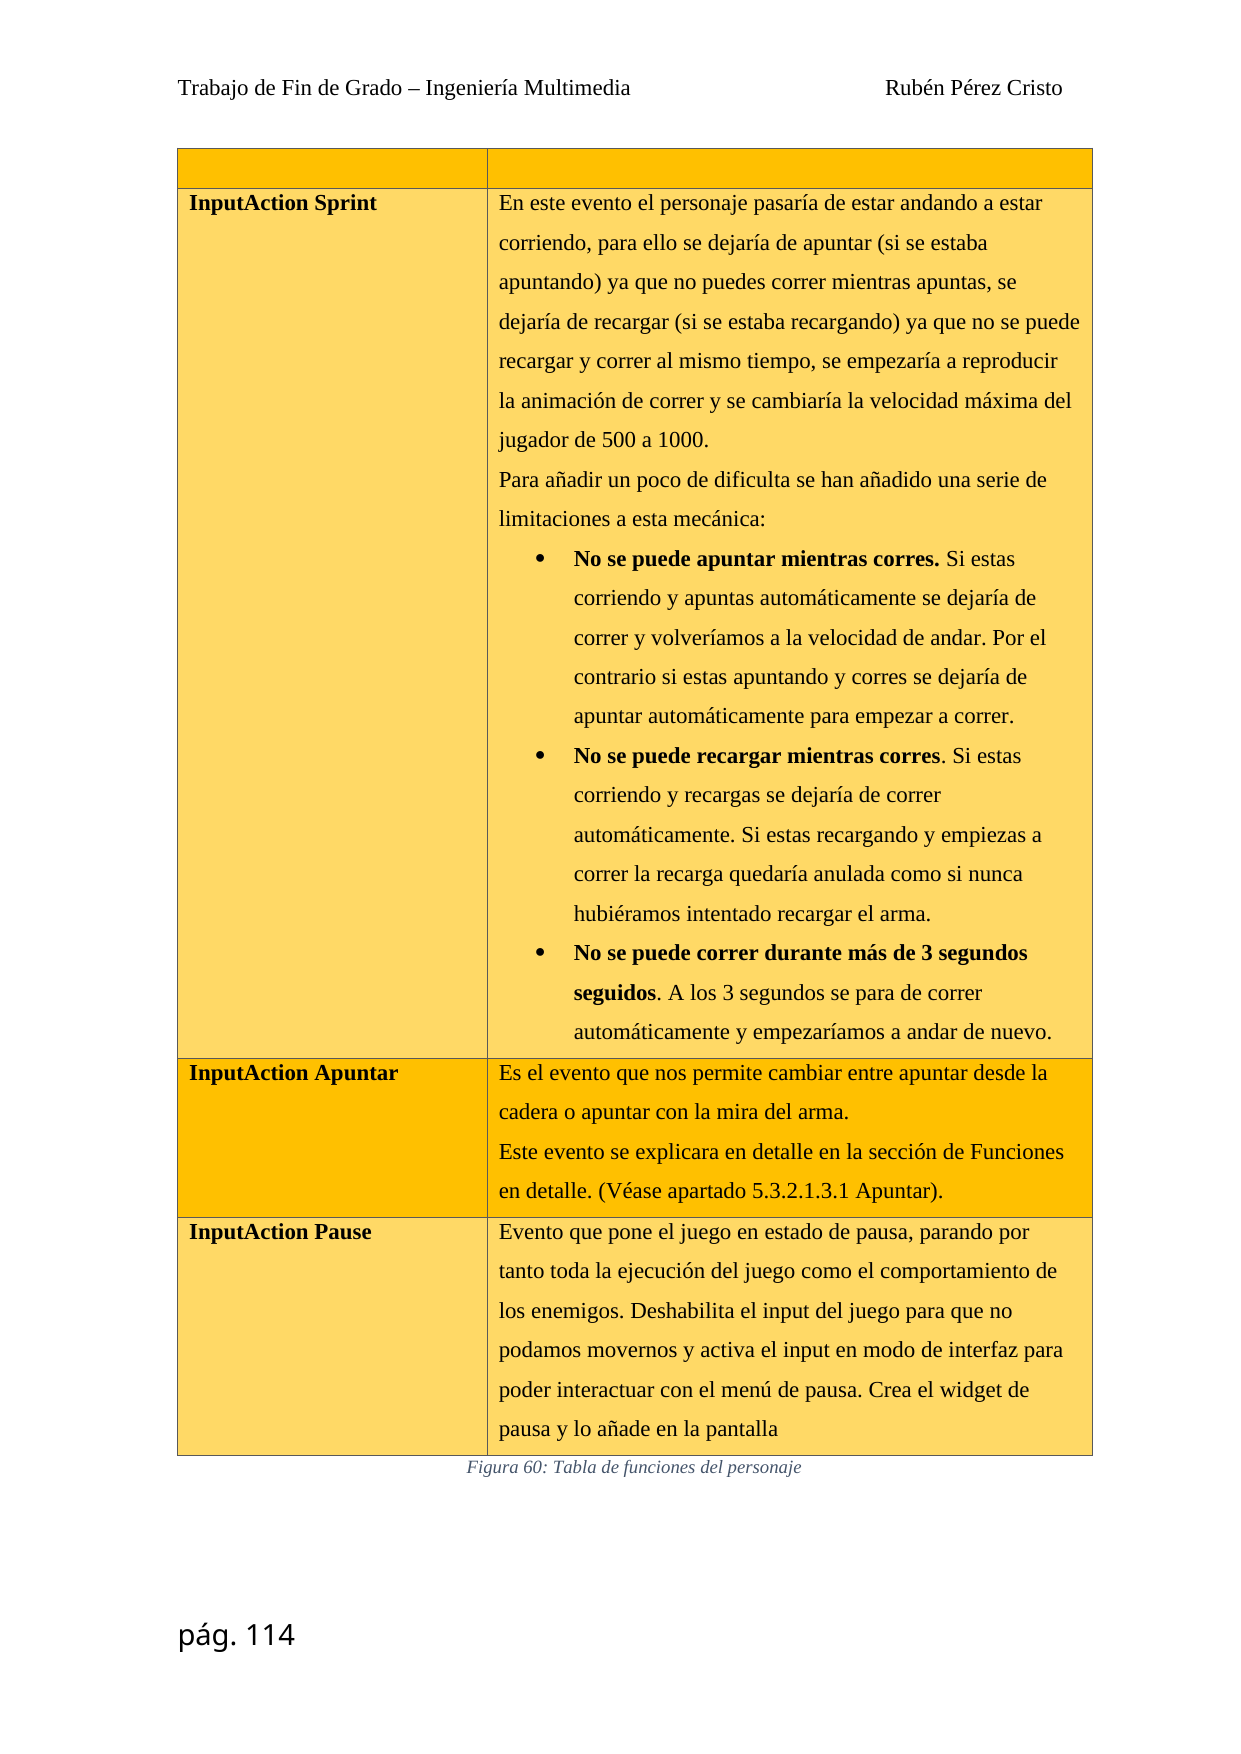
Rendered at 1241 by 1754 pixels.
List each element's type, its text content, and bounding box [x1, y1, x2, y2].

table_cell Evento que pone el juego en estado de pausa, parando por tanto toda la ejecución del juego como el comportamiento de los enemigos. Deshabilita el input del juego para que no podamos movernos y activa el input en modo de interfaz para poder interactuar con el menú de pausa. Crea el widget de pausa y lo añade en la pantalla [488, 1218, 1092, 1455]
table_cell Es el evento que nos permite cambiar entre apuntar desde la cadera o apuntar con la mira del arma. Este evento se explicara en detalle en la sección de Funciones en detalle. (Véase apartado 5.3.2.1.3.1 Apuntar). [488, 1059, 1092, 1217]
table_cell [178, 149, 487, 188]
table_cell InputAction Pause [178, 1218, 487, 1455]
text Figura : Tabla de funciones del personaje [177, 1456, 1092, 1477]
table_cell En este evento el personaje pasaría de estar andando a estar corriendo, para ello se dejaría de apuntar (si se estaba apuntando) ya que no puedes correr mientras apuntas, se dejaría de recargar (si se estaba recargando) ya que no se puede recargar y correr al mismo tiempo, se empezaría a reproducir la animación de correr y se cambiaría la velocidad máxima del jugador de 500 a 1000. Para añadir un poco de dificulta se han añadido una serie de limitaciones a esta mecánica: No se puede apuntar mientras corres. Si estas corriendo y apuntas automáticamente se dejaría de correr y volveríamos a la velocidad de andar. Por el contrario si estas apuntando y corres se dejaría de apuntar automáticamente para empezar a correr. No se puede recargar mientras corres. Si estas corriendo y recargas se dejaría de correr automáticamente. Si estas recargando y empiezas a correr la recarga quedaría anulada como si nunca hubiéramos intentado recargar el arma. No se puede correr durante más de 3 segundos seguidos. A los 3 segundos se para de correr automáticamente y empezaríamos a andar de nuevo. [488, 189, 1092, 1058]
table_cell InputAction Sprint [178, 189, 487, 1058]
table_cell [488, 149, 1092, 188]
table_cell InputAction Apuntar [178, 1059, 487, 1217]
